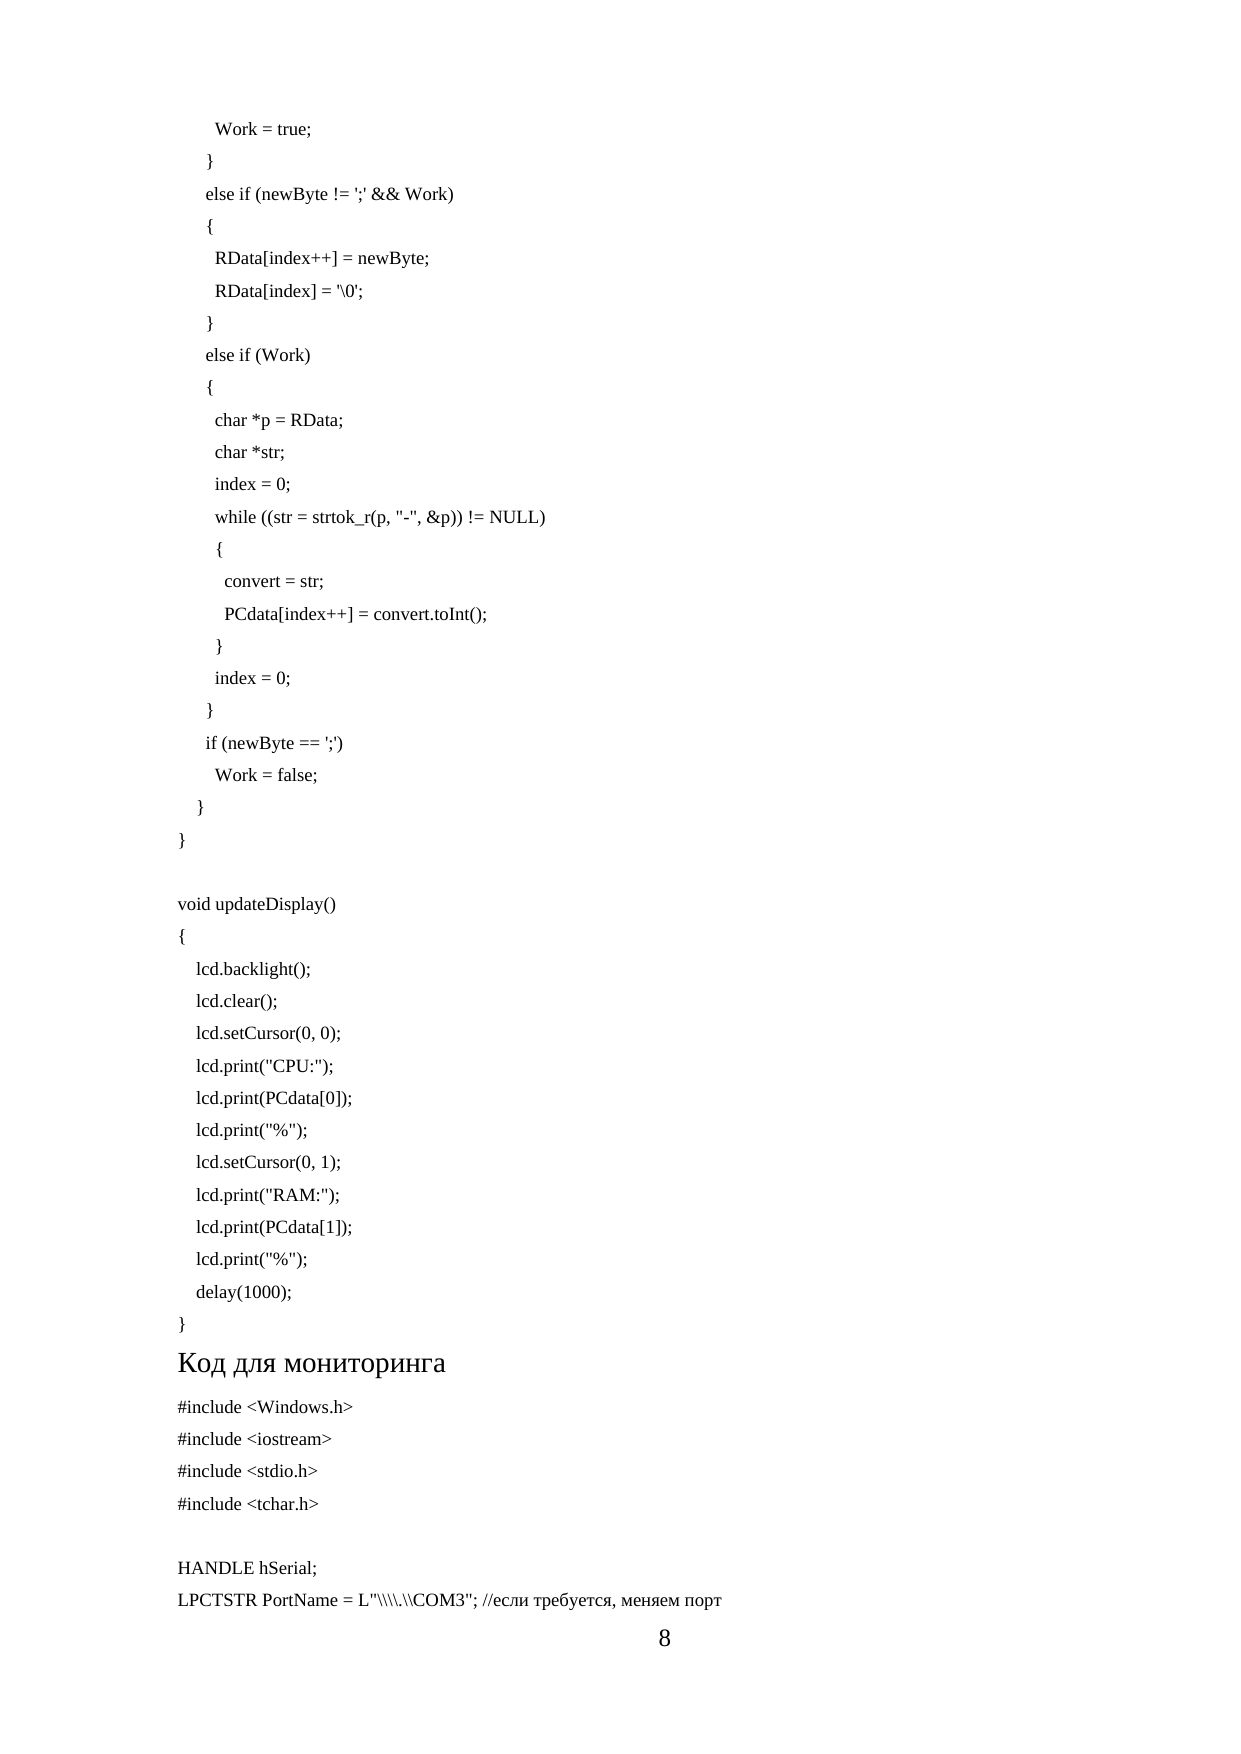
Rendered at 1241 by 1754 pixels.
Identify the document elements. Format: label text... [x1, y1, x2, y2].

text { [177, 376, 1152, 398]
text char *str; [177, 441, 1152, 463]
text } [177, 796, 1152, 818]
text HANDLE hSerial; [177, 1557, 1152, 1578]
text RData[index] = '\0'; [177, 279, 1152, 301]
text if (newByte == ';') [177, 732, 1152, 753]
text RData[index++] = newByte; [177, 247, 1152, 269]
text lcd.print(PCdata[1]); [177, 1216, 1152, 1238]
text lcd.print("RAM:"); [177, 1184, 1152, 1205]
text { [177, 215, 1152, 237]
text } [177, 312, 1152, 333]
text convert = str; [177, 570, 1152, 592]
text while ((str = strtok_r(p, "-", &p)) != NULL) [177, 506, 1152, 527]
text else if (newByte != ';' && Work) [177, 183, 1152, 204]
text #include <tchar.h> [177, 1492, 1152, 1514]
text lcd.print("%"); [177, 1119, 1152, 1141]
text void updateDisplay() [177, 893, 1152, 915]
text lcd.print("%"); [177, 1248, 1152, 1270]
text } [177, 1313, 1152, 1334]
text lcd.print("CPU:"); [177, 1054, 1152, 1076]
text Work = true; [177, 118, 1152, 140]
text index = 0; [177, 473, 1152, 495]
text char *p = RData; [177, 409, 1152, 430]
text PCdata[index++] = convert.toInt(); [177, 602, 1152, 624]
text #include <stdio.h> [177, 1460, 1152, 1482]
text delay(1000); [177, 1281, 1152, 1302]
text lcd.backlight(); [177, 958, 1152, 979]
text } [177, 150, 1152, 172]
text } [177, 635, 1152, 656]
text } [177, 828, 1152, 850]
text else if (Work) [177, 344, 1152, 366]
text index = 0; [177, 667, 1152, 689]
text #include <iostream> [177, 1428, 1152, 1449]
text { [177, 925, 1152, 947]
text lcd.print(PCdata[0]); [177, 1087, 1152, 1108]
text #include <Windows.h> [177, 1396, 1152, 1417]
text } [177, 699, 1152, 721]
text Код для мониторинга [177, 1345, 1152, 1379]
text lcd.setCursor(0, 1); [177, 1151, 1152, 1173]
text LPCTSTR PortName = L"\\\\.\\COM3"; //если требуется, меняем порт [177, 1589, 1152, 1611]
text lcd.clear(); [177, 990, 1152, 1012]
text lcd.setCursor(0, 0); [177, 1022, 1152, 1044]
text Work = false; [177, 764, 1152, 786]
text { [177, 538, 1152, 559]
